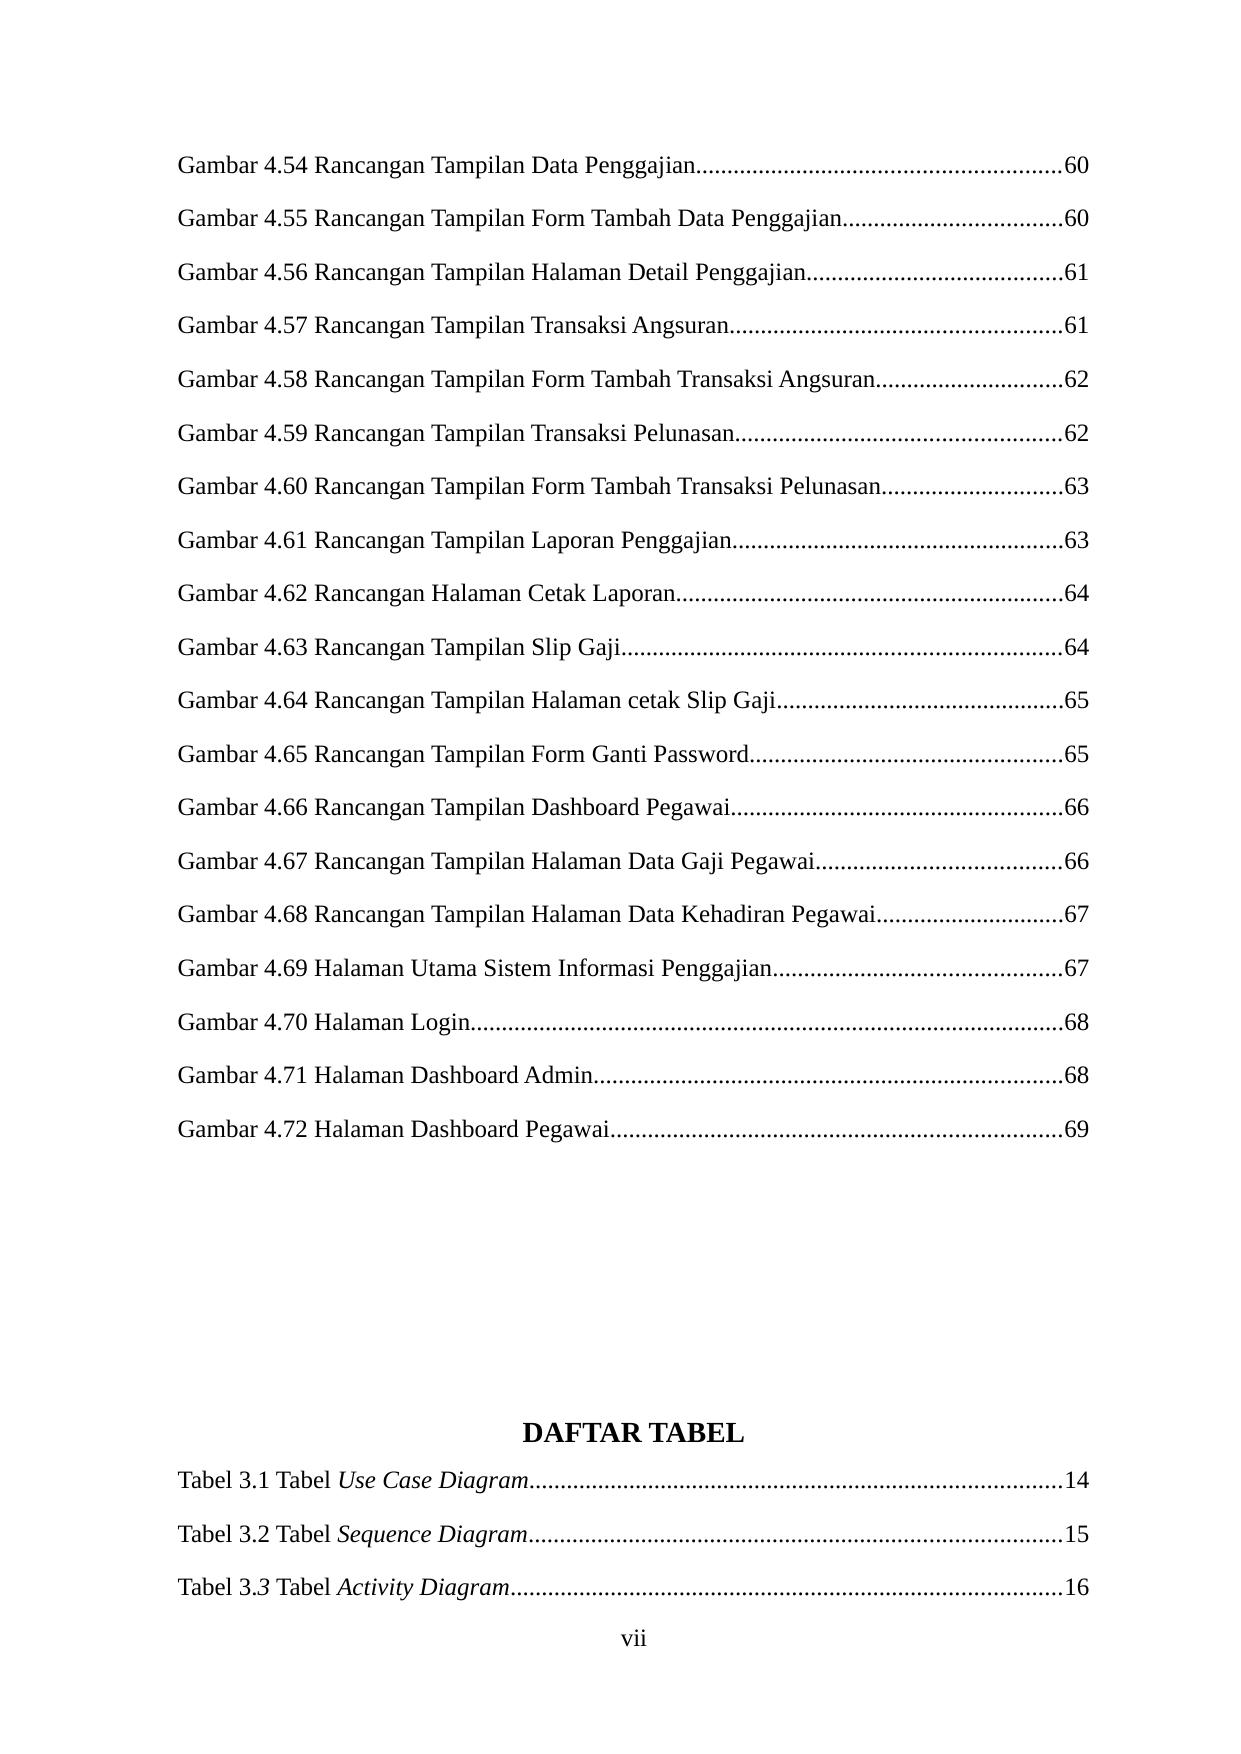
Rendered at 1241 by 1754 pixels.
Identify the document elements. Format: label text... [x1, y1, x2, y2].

text Gambar 4.57 Rancangan Tampilan Transaksi Angsuran 61 [177, 311, 1090, 339]
text Gambar 4.55 Rancangan Tampilan Form Tambah Data Penggajian 60 [177, 203, 1090, 232]
text Gambar 4.58 Rancangan Tampilan Form Tambah Transaksi Angsuran 62 [177, 364, 1090, 393]
text Gambar 4.66 Rancangan Tampilan Dashboard Pegawai 66 [177, 792, 1090, 821]
text Tabel 3.1 Tabel Use Case Diagram 14 [177, 1465, 1090, 1494]
text Gambar 4.61 Rancangan Tampilan Laporan Penggajian 63 [177, 525, 1090, 553]
text Gambar 4.67 Rancangan Tampilan Halaman Data Gaji Pegawai 66 [177, 846, 1090, 875]
text Tabel 3.2 Tabel Sequence Diagram 15 [177, 1519, 1090, 1547]
text Gambar 4.70 Halaman Login 68 [177, 1007, 1090, 1035]
text Gambar 4.69 Halaman Utama Sistem Informasi Penggajian 67 [177, 953, 1090, 982]
text Gambar 4.68 Rancangan Tampilan Halaman Data Kehadiran Pegawai 67 [177, 899, 1090, 928]
text Gambar 4.63 Rancangan Tampilan Slip Gaji 64 [177, 632, 1090, 661]
text Gambar 4.62 Rancangan Halaman Cetak Laporan 64 [177, 578, 1090, 607]
text Tabel 3.3 Tabel Activity Diagram 16 [177, 1572, 1090, 1601]
text Gambar 4.72 Halaman Dashboard Pegawai 69 [177, 1114, 1090, 1142]
text Gambar 4.59 Rancangan Tampilan Transaksi Pelunasan 62 [177, 418, 1090, 446]
text Gambar 4.56 Rancangan Tampilan Halaman Detail Penggajian 61 [177, 257, 1090, 286]
text Gambar 4.65 Rancangan Tampilan Form Ganti Password 65 [177, 739, 1090, 768]
text Gambar 4.54 Rancangan Tampilan Data Penggajian 60 [177, 150, 1090, 179]
subtitle DAFTAR TABEL [177, 1415, 1090, 1448]
text Gambar 4.71 Halaman Dashboard Admin 68 [177, 1060, 1090, 1089]
text Gambar 4.64 Rancangan Tampilan Halaman cetak Slip Gaji 65 [177, 685, 1090, 714]
text Gambar 4.60 Rancangan Tampilan Form Tambah Transaksi Pelunasan 63 [177, 471, 1090, 500]
